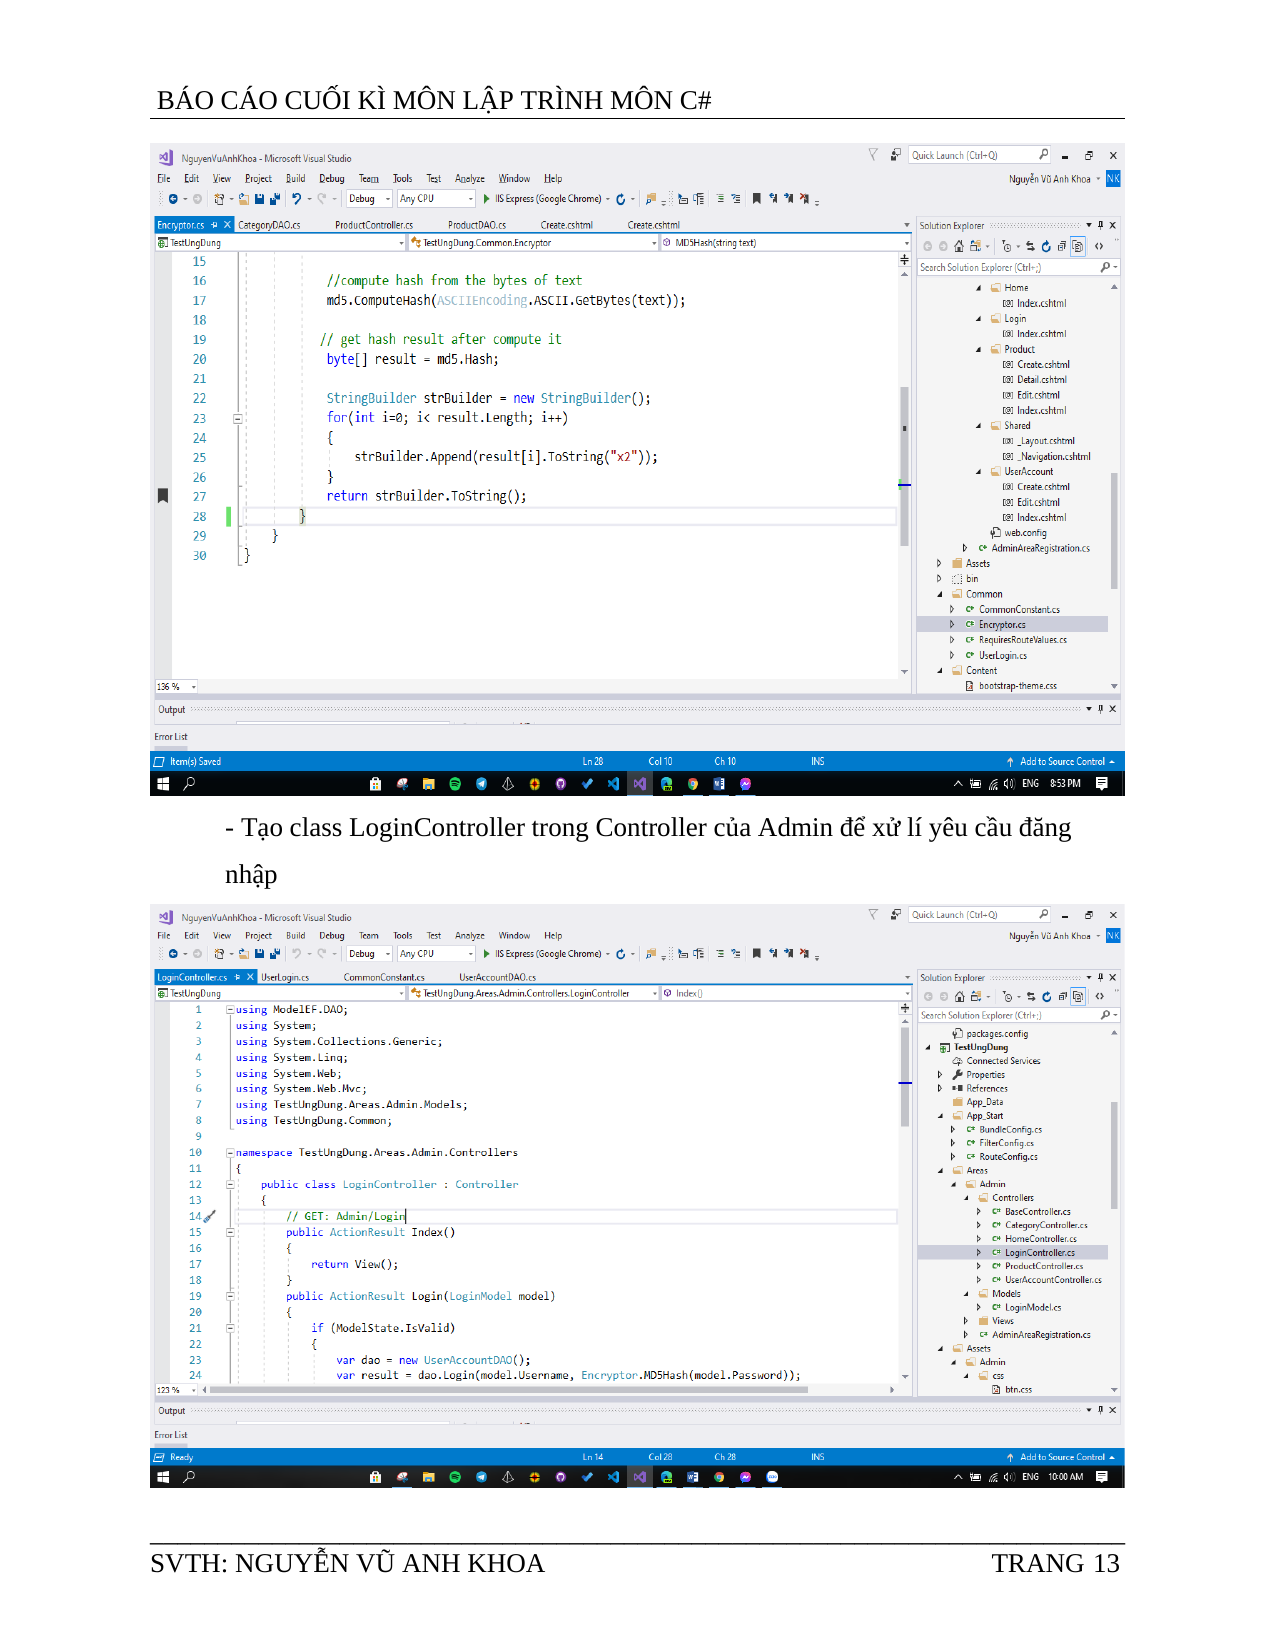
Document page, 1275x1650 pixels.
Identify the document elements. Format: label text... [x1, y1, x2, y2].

text - Tạo class LoginController trong Controller của Admin để xử lí yêu cầu đăng nhập [225, 811, 1125, 889]
picture [150, 904, 1125, 1488]
picture [150, 143, 1125, 796]
